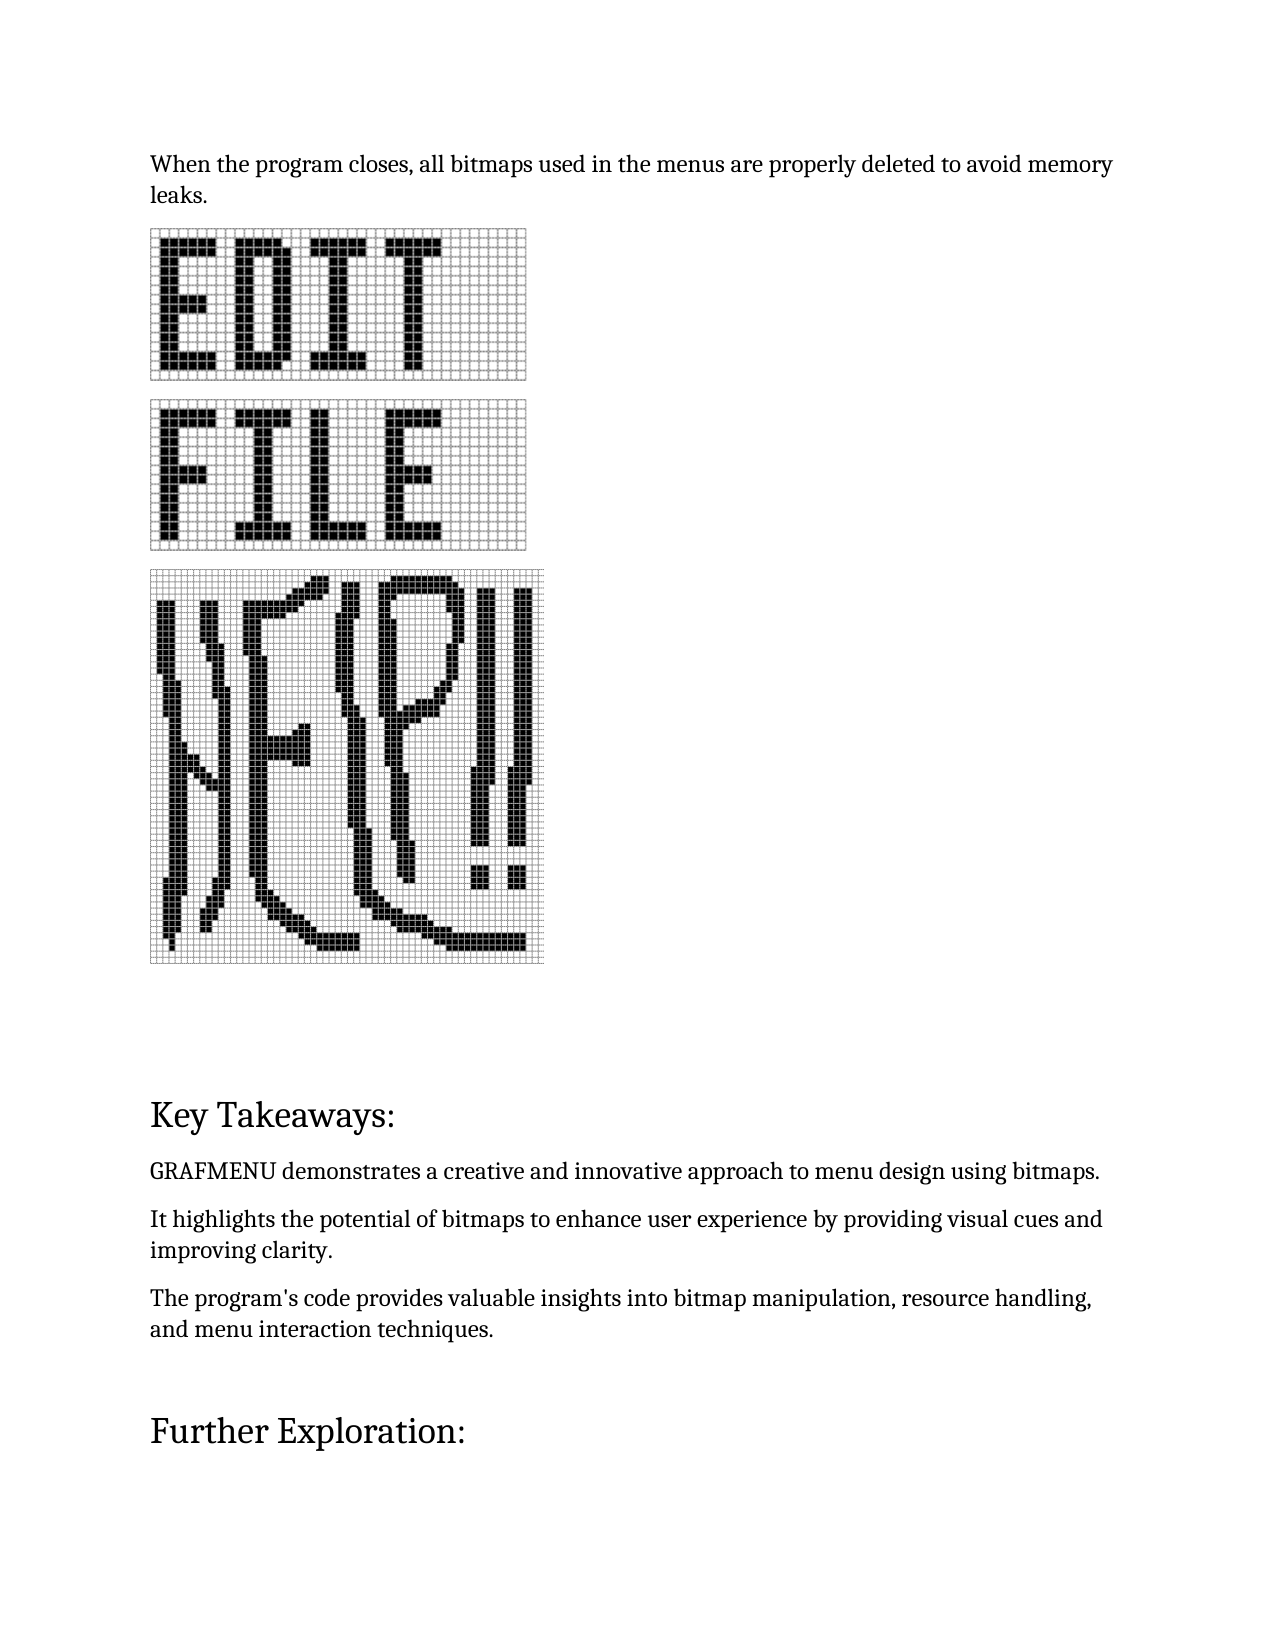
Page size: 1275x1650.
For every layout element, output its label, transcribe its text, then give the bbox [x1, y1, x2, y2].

picture [150, 569, 544, 964]
text Key Takeaways: [150, 1094, 1125, 1137]
picture [150, 399, 527, 551]
picture [150, 228, 527, 381]
text It highlights the potential of bitmaps to enhance user experience by providing visual cues and improving clarity. [150, 1205, 1125, 1264]
text GRAFMENU demonstrates a creative and innovative approach to menu design using bitmaps. [150, 1157, 1125, 1186]
text Further Exploration: [150, 1410, 1125, 1453]
text When the program closes, all bitmaps used in the menus are properly deleted to avoid memory leaks. [150, 150, 1125, 210]
text The program's code provides valuable insights into bitmap manipulation, resource handling, and menu interaction techniques. [150, 1283, 1125, 1343]
